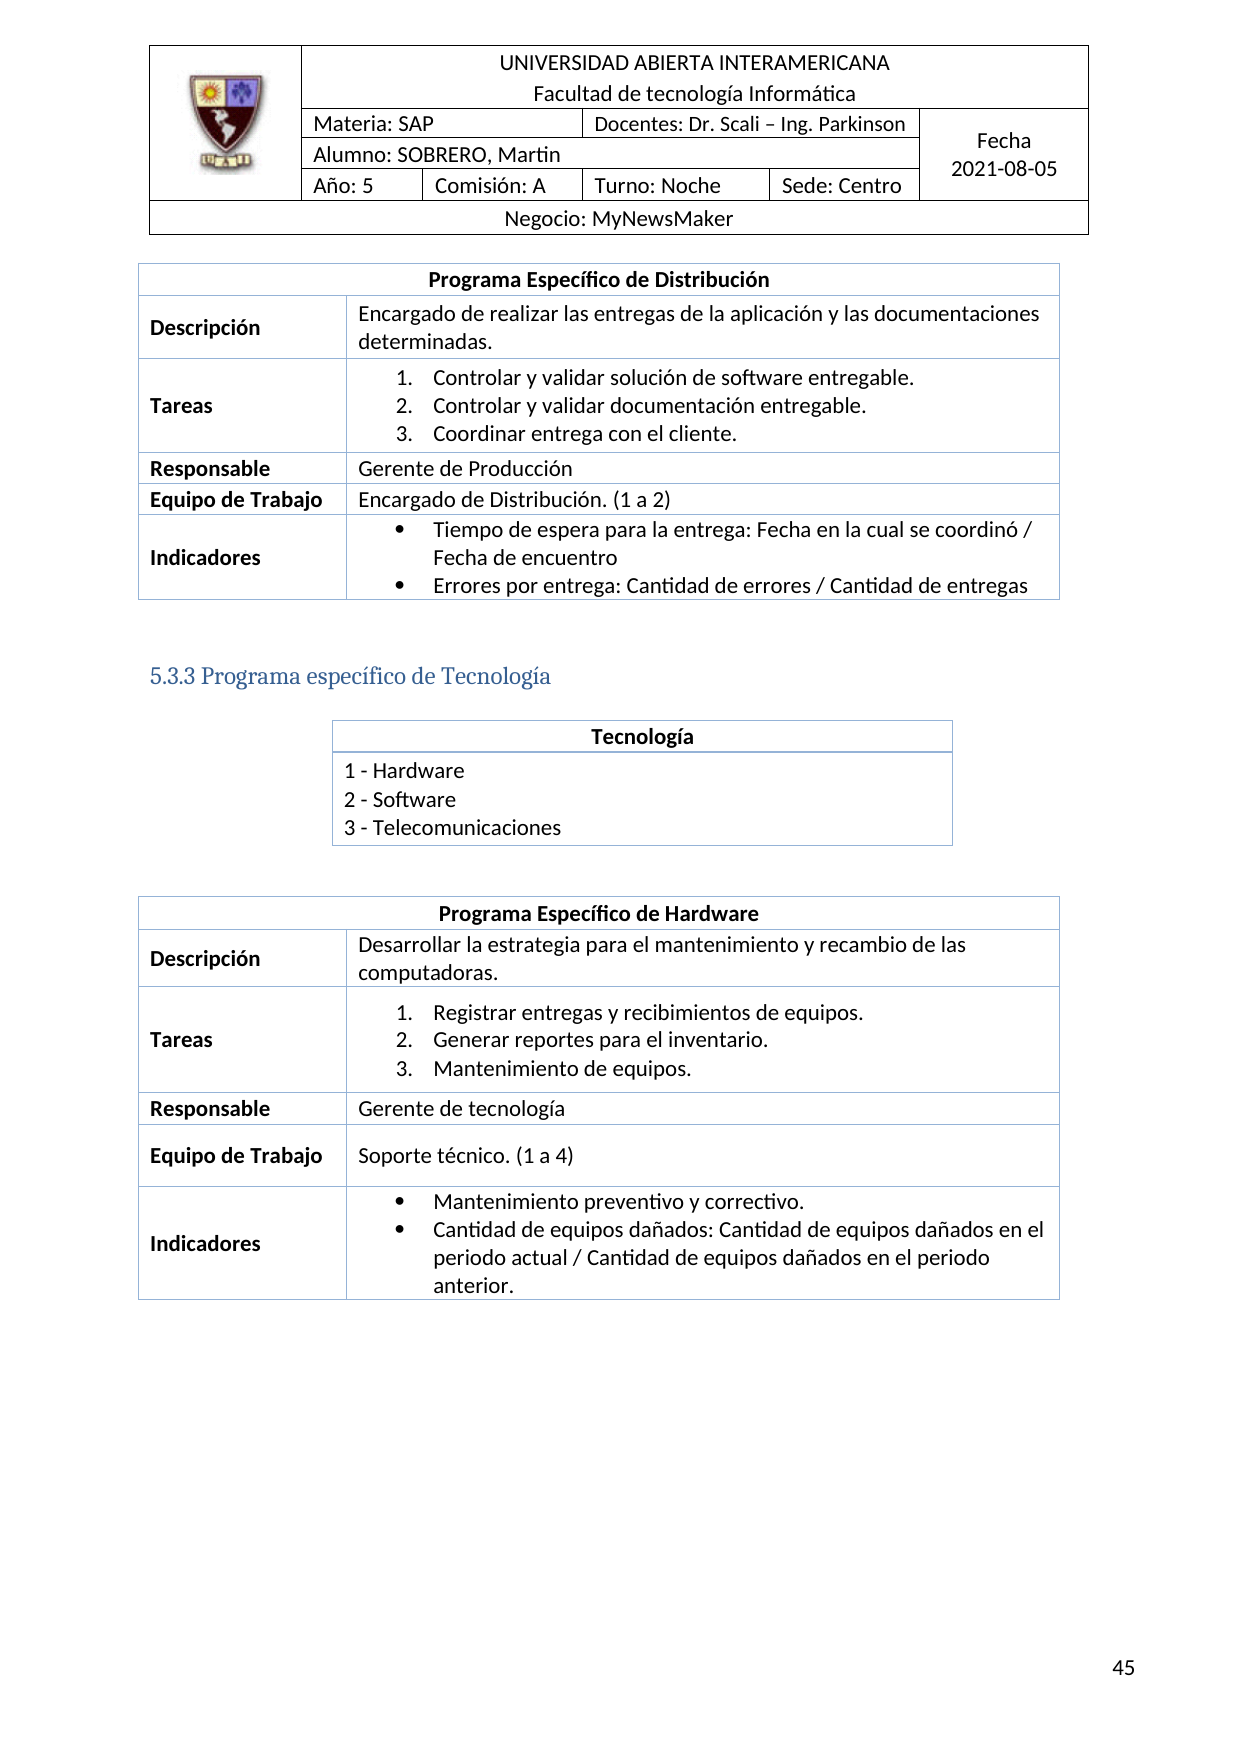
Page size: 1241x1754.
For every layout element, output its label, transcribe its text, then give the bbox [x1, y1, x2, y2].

table_header Programa Específico de Distribución [139, 264, 1059, 295]
table_cell Tareas [139, 359, 346, 452]
table_cell Tareas [139, 987, 346, 1092]
table_cell Descripción [139, 296, 346, 358]
table_header Programa Específico de Hardware [139, 897, 1059, 929]
table_cell Equipo de Trabajo [139, 484, 346, 514]
picture [175, 67, 276, 180]
table_cell Encargado de Distribución. (1 a 2) [347, 484, 1059, 514]
table_cell Registrar entregas y recibimientos de equipos. Generar reportes para el inventario. Mantenimiento de equipos. [347, 987, 1059, 1092]
subtitle 5.3.3 Programa específico de Tecnología [150, 662, 1135, 691]
table_cell Equipo de Trabajo [139, 1125, 346, 1186]
table_cell Gerente de Producción [347, 453, 1059, 483]
table_cell Tiempo de espera para la entrega: Fecha en la cual se coordinó / Fecha de encuentro Errores por entrega: Cantidad de errores / Cantidad de entregas [347, 515, 1059, 599]
table_cell Controlar y validar solución de software entregable. Controlar y validar documentación entregable. Coordinar entrega con el cliente. [347, 359, 1059, 452]
table_cell Indicadores [139, 515, 346, 599]
table_header Tecnología [333, 721, 952, 751]
table_cell Descripción [139, 930, 346, 986]
table_cell Indicadores [139, 1187, 346, 1299]
table_cell Desarrollar la estrategia para el mantenimiento y recambio de las computadoras. [347, 930, 1059, 986]
table_cell Soporte técnico. (1 a 4) [347, 1125, 1059, 1186]
table_cell Responsable [139, 1093, 346, 1123]
table_cell Responsable [139, 453, 346, 483]
table_cell 1 - Hardware 2 - Software 3 - Telecomunicaciones [333, 753, 952, 845]
table_cell Encargado de realizar las entregas de la aplicación y las documentaciones determinadas. [347, 296, 1059, 358]
table_cell Mantenimiento preventivo y correctivo. Cantidad de equipos dañados: Cantidad de equipos dañados en el periodo actual / Cantidad de equipos dañados en el periodo anterior. [347, 1187, 1059, 1299]
table_cell Gerente de tecnología [347, 1093, 1059, 1123]
